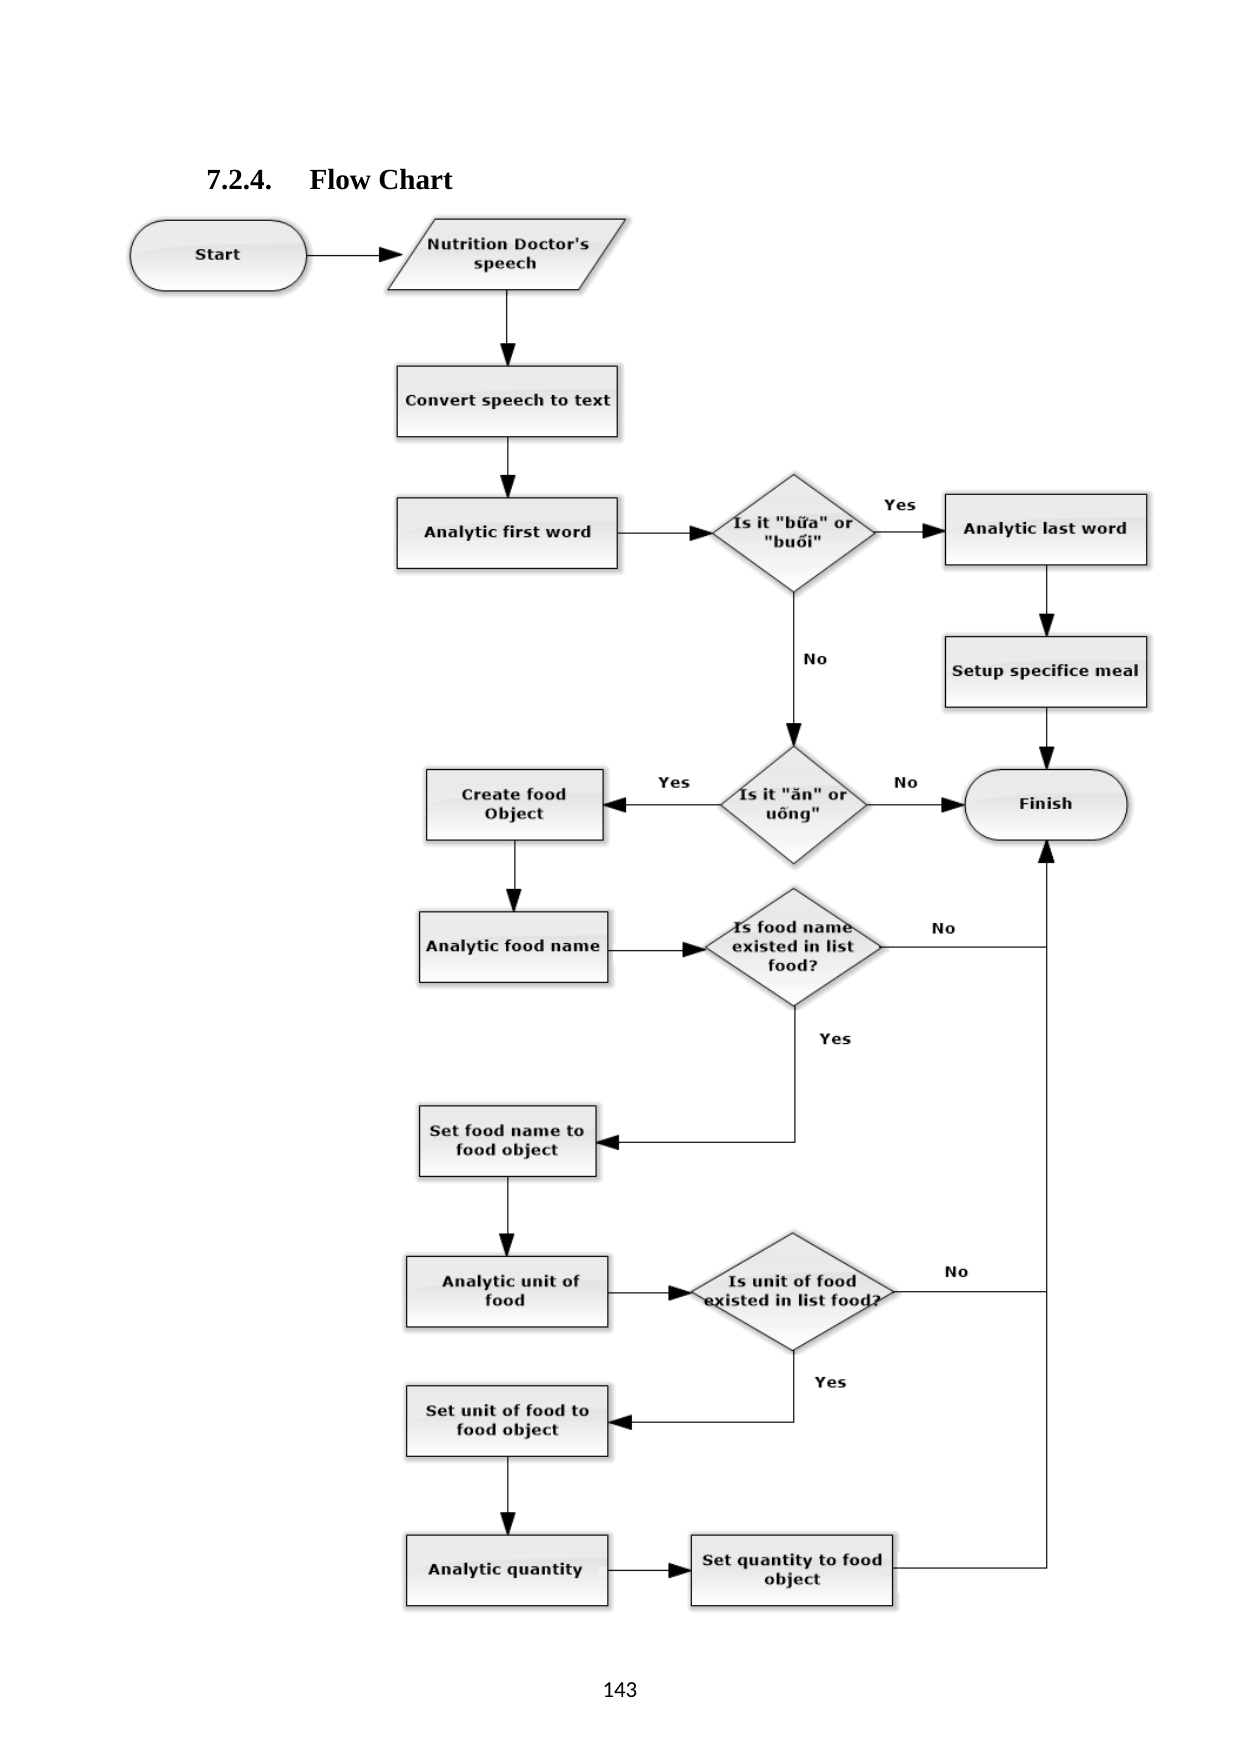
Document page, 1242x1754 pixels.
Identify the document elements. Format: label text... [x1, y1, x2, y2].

subtitle Flow Chart [206, 162, 1146, 196]
picture [112, 201, 1165, 1624]
